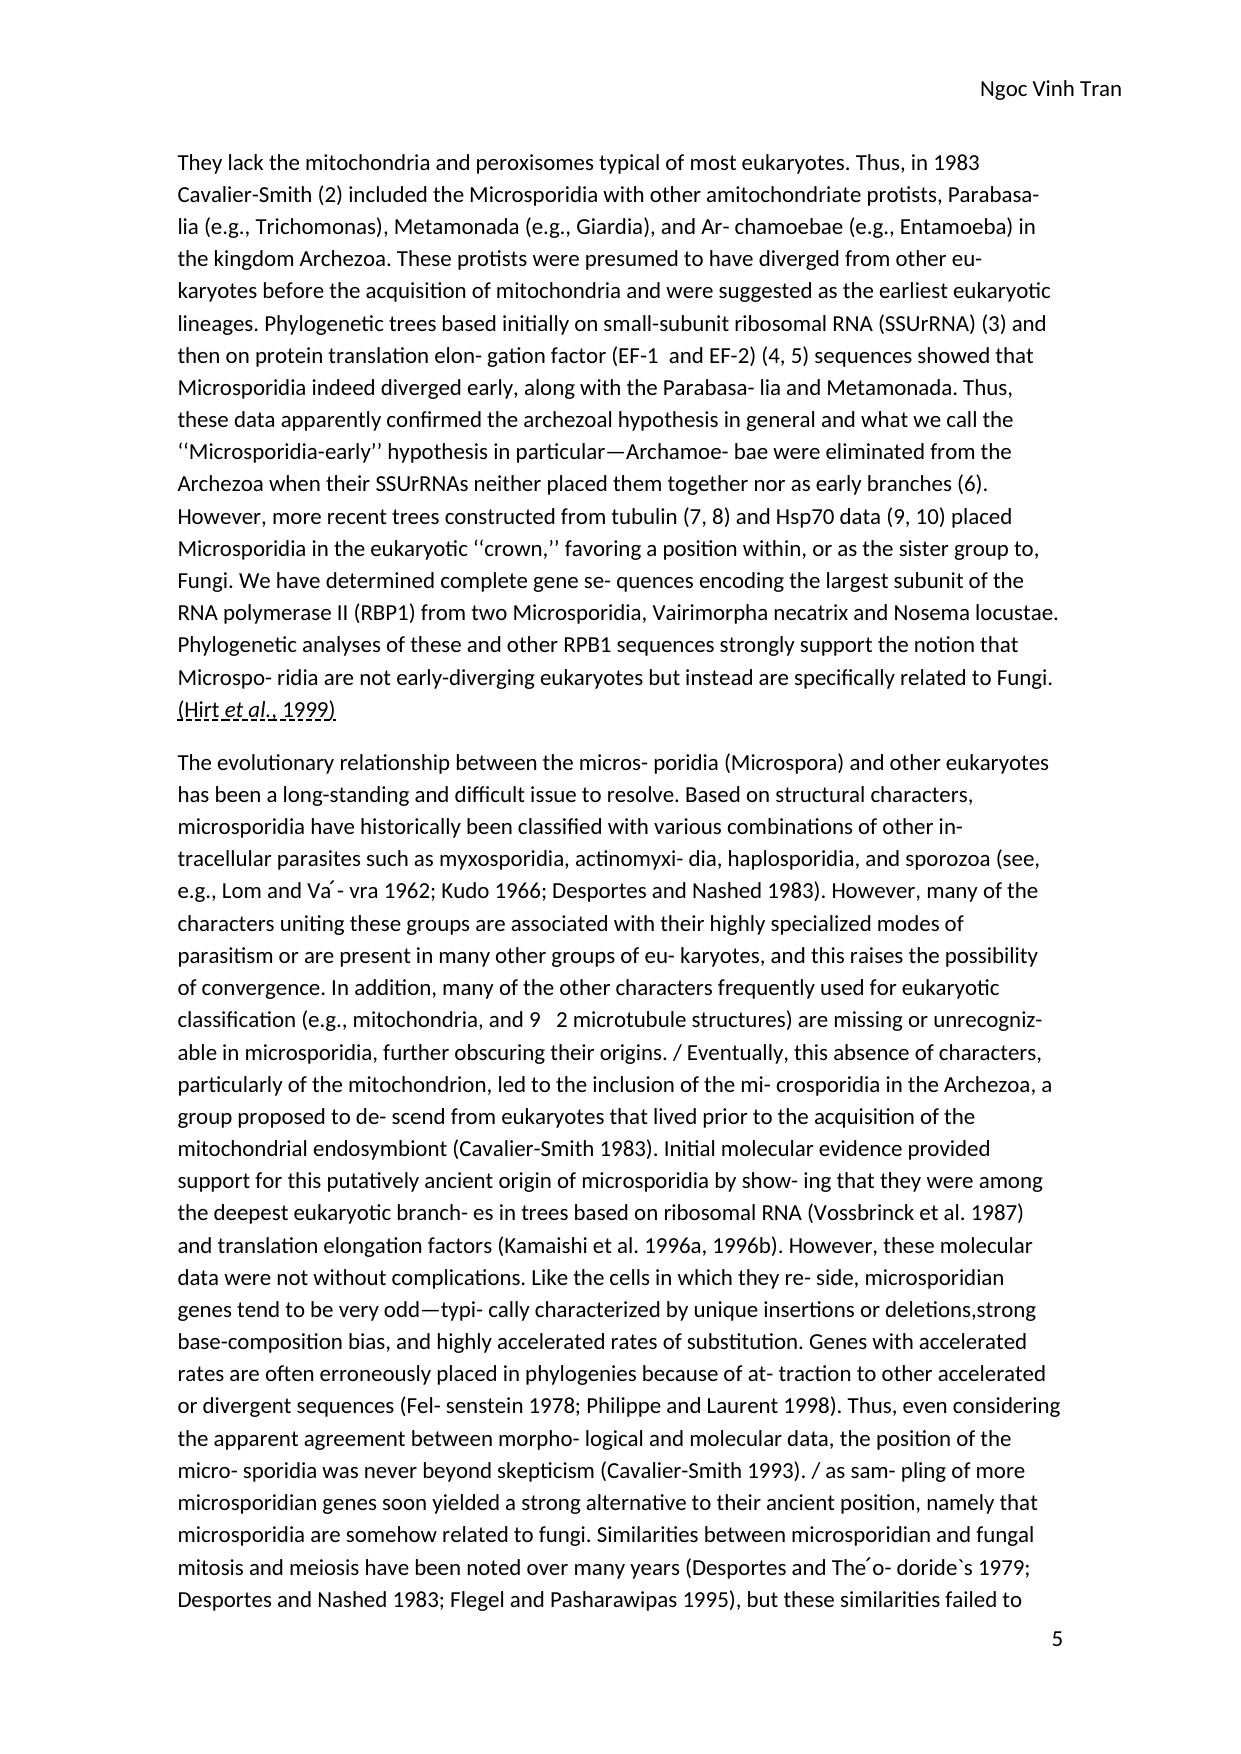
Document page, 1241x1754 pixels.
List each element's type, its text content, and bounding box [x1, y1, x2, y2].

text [177, 748, 1063, 1613]
text They lack the mitochondria and peroxisomes typical of most eukaryotes. Thus, in 1983 Cavalier-Smith (2) included the Microsporidia with other amitochondriate protists, Parabasa- lia (e.g., Trichomonas), Metamonada (e.g., Giardia), and Ar- chamoebae (e.g., Entamoeba) in the kingdom Archezoa. These protists were presumed to have diverged from other eu- karyotes before the acquisition of mitochondria and were suggested as the earliest eukaryotic lineages. Phylogenetic trees based initially on small-subunit ribosomal RNA (SSUrRNA) (3) and then on protein translation elon- gation factor (EF-1 and EF-2) (4, 5) sequences showed that Microsporidia indeed diverged early, along with the Parabasa- lia and Metamonada. Thus, these data apparently confirmed the archezoal hypothesis in general and what we call the ‘‘Microsporidia-early’’ hypothesis in particular—Archamoe- bae were eliminated from the Archezoa when their SSUrRNAs neither placed them together nor as early branches (6). However, more recent trees constructed from tubulin (7, 8) and Hsp70 data (9, 10) placed Microsporidia in the eukaryotic ‘‘crown,’’ favoring a position within, or as the sister group to, Fungi. We have determined complete gene se- quences encoding the largest subunit of the RNA polymerase II (RBP1) from two Microsporidia, Vairimorpha necatrix and Nosema locustae. Phylogenetic analyses of these and other RPB1 sequences strongly support the notion that Microspo- ridia are not early-diverging eukaryotes but instead are specifically related to Fungi. (Hirt et al., 1999) [177, 148, 1063, 723]
